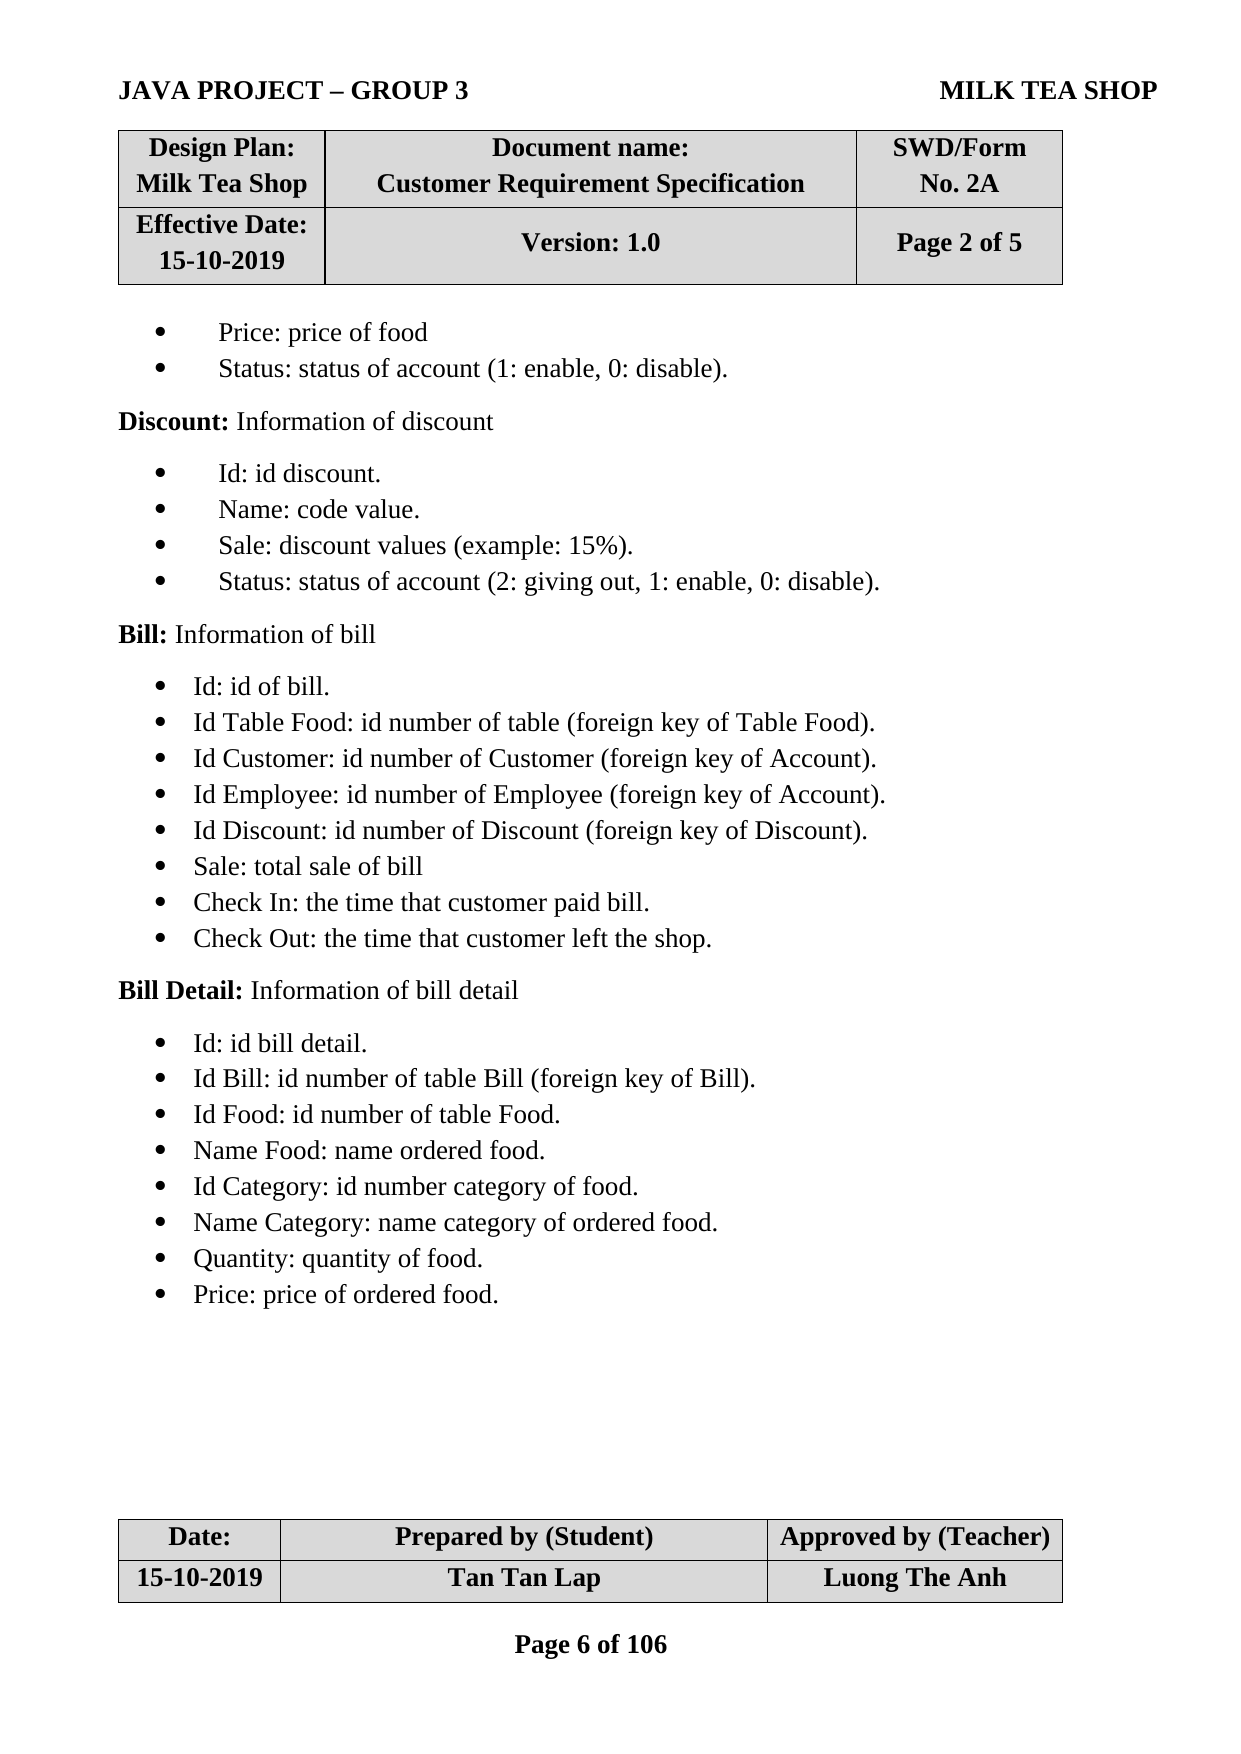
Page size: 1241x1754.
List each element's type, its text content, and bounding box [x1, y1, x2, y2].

list Id Customer: id number of Customer (foreign key of Account). [156, 742, 1063, 773]
text Bill: Information of bill [118, 618, 1063, 649]
list Id Category: id number category of food. [156, 1170, 1063, 1202]
text Bill Detail: Information of bill detail [118, 974, 1063, 1005]
list Name Category: name category of ordered food. [156, 1206, 1063, 1238]
list Price: price of ordered food. [156, 1278, 1063, 1309]
list Id: id of bill. [156, 670, 1063, 701]
list Status: status of account (2: giving out, 1: enable, 0: disable). [156, 565, 1063, 596]
list Id Employee: id number of Employee (foreign key of Account). [156, 778, 1063, 809]
list Sale: discount values (example: 15%). [156, 529, 1063, 560]
list Price: price of food [156, 316, 1063, 348]
list Quantity: quantity of food. [156, 1242, 1063, 1273]
list Id Discount: id number of Discount (foreign key of Discount). [156, 814, 1063, 845]
text Discount: Information of discount [118, 405, 1063, 436]
list Id: id bill detail. [156, 1027, 1063, 1058]
list Id: id discount. [156, 457, 1063, 488]
list Name: code value. [156, 493, 1063, 524]
list Id Bill: id number of table Bill (foreign key of Bill). [156, 1063, 1063, 1094]
list Check Out: the time that customer left the shop. [156, 922, 1063, 953]
list Id Table Food: id number of table (foreign key of Table Food). [156, 706, 1063, 737]
list Id Food: id number of table Food. [156, 1098, 1063, 1130]
list Sale: total sale of bill [156, 850, 1063, 881]
list Status: status of account (1: enable, 0: disable). [156, 352, 1063, 383]
list Check In: the time that customer paid bill. [156, 886, 1063, 917]
list Name Food: name ordered food. [156, 1134, 1063, 1166]
